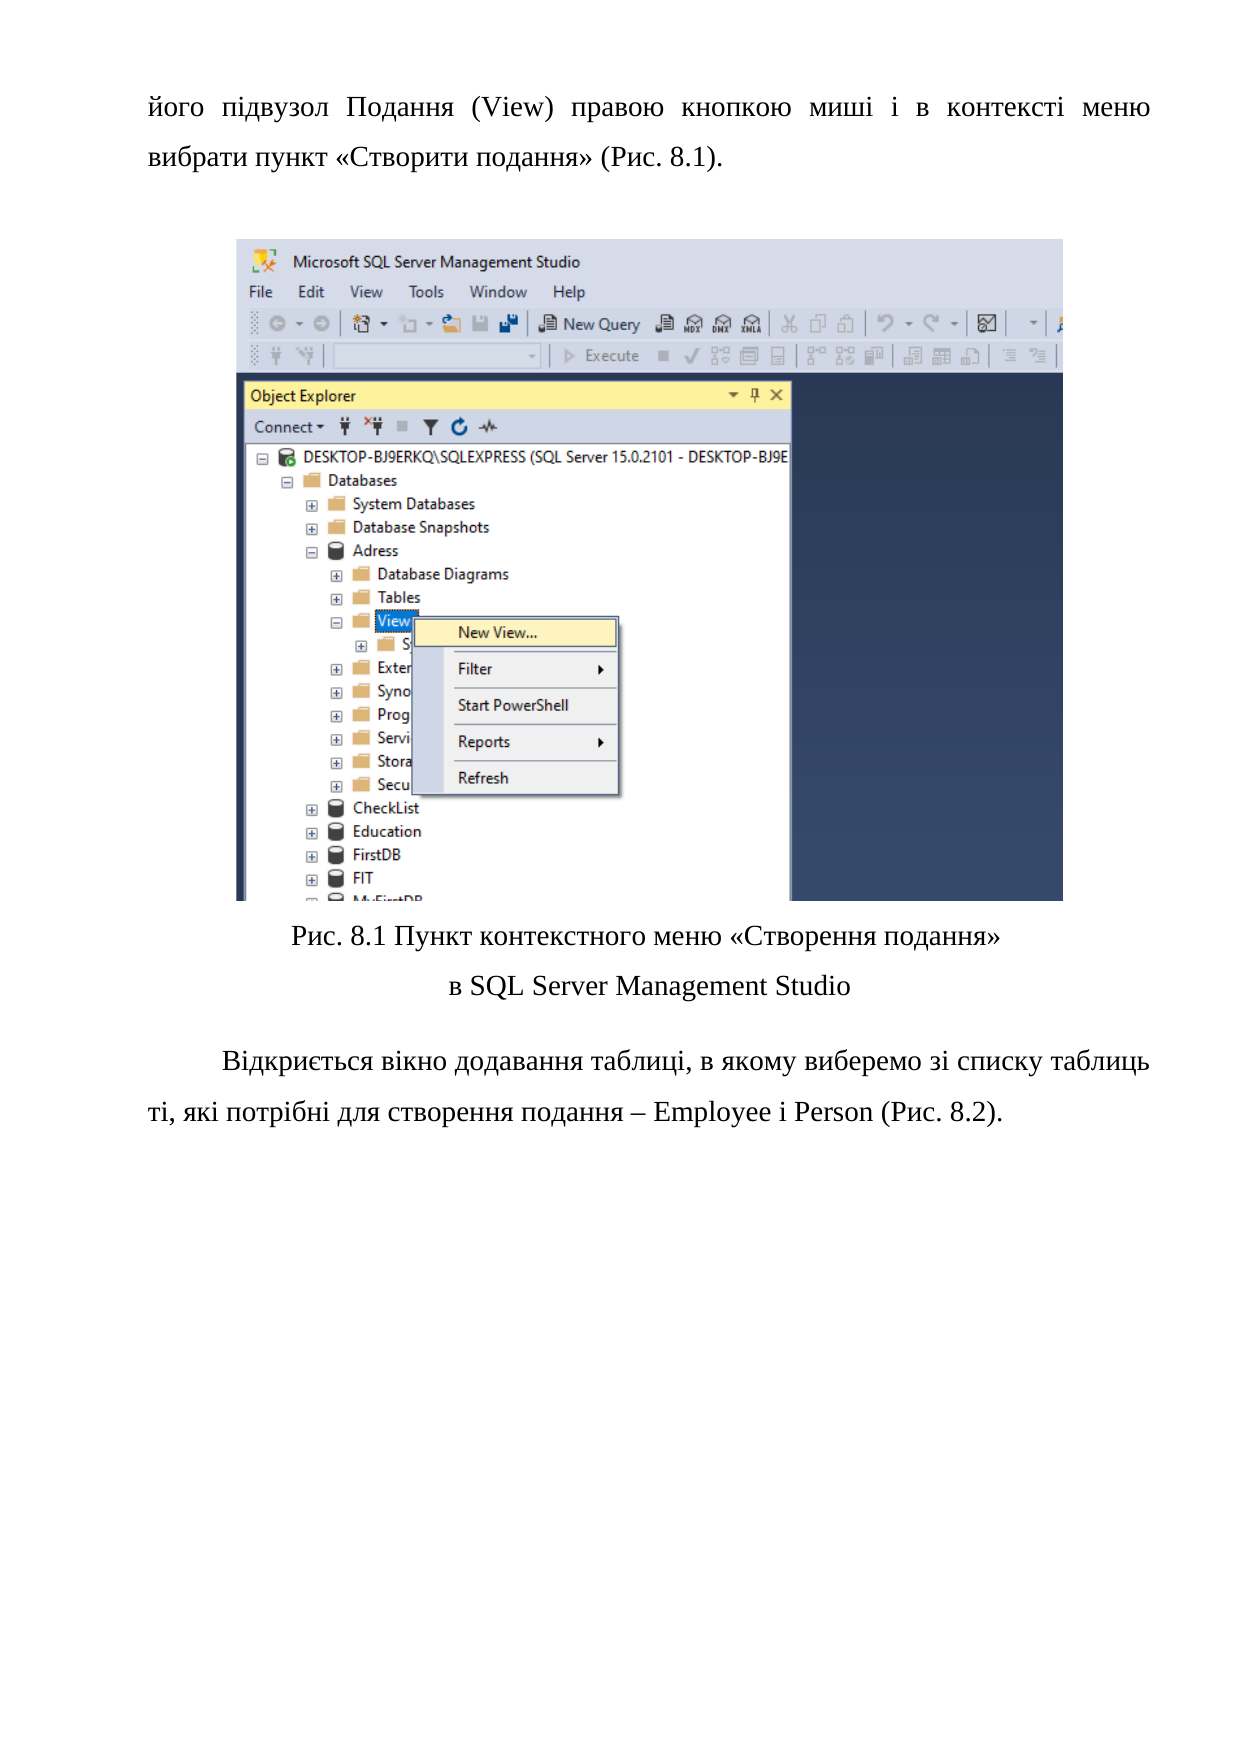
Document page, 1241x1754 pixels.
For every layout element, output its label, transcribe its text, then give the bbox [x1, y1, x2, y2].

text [148, 89, 1152, 172]
picture [236, 239, 1063, 901]
text Відкриється вікно додавання таблиці, в якому виберемо зі списку таблиць ті, які потрібні для створення подання – Employee і Person (рис. 8.2). [148, 1043, 1152, 1127]
text Пункт контекстного меню «Створення подання» в SQL Server Management Studio [148, 918, 1152, 1002]
